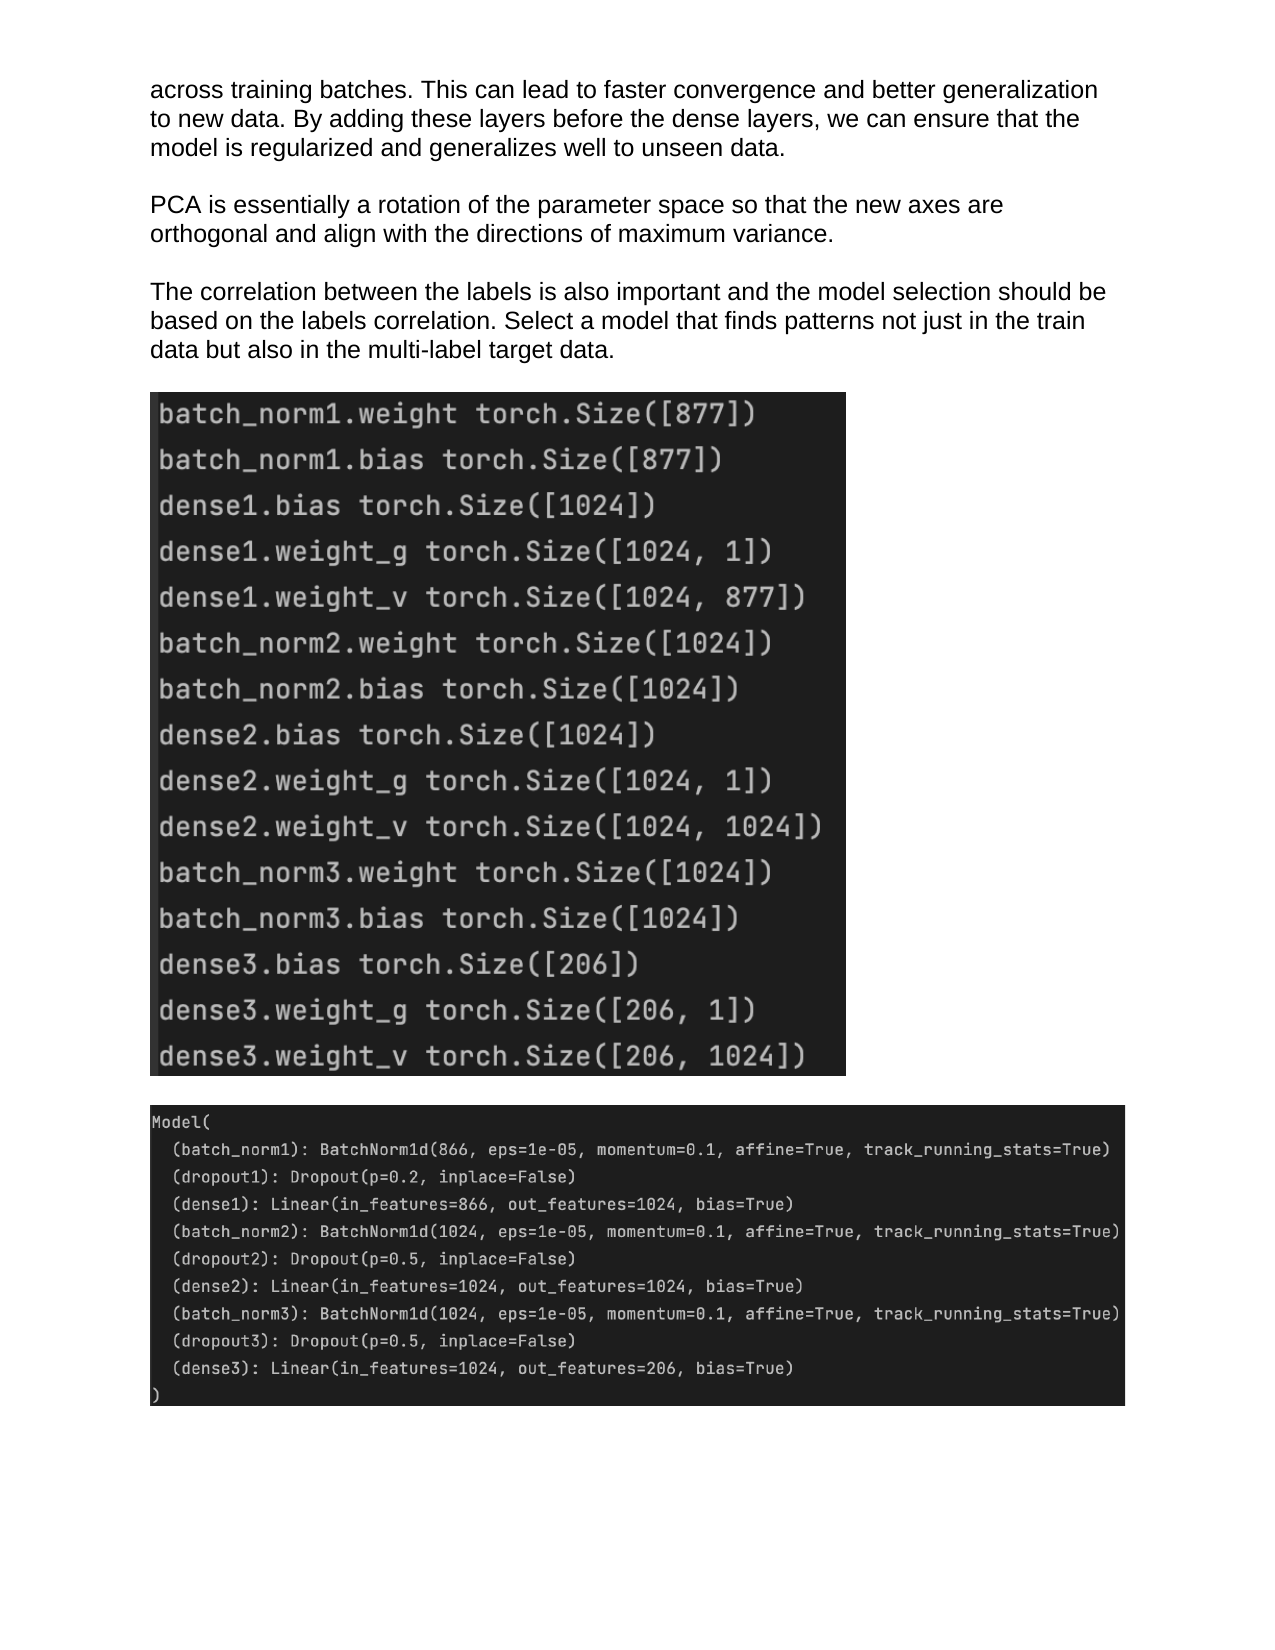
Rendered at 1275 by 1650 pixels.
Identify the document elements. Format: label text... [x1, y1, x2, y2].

picture [150, 1105, 1125, 1406]
picture [150, 392, 846, 1076]
text PCA is essentially a rotation of the parameter space so that the new axes are orthogonal and align with the directions of maximum variance. [150, 190, 1125, 248]
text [150, 75, 1125, 161]
text The correlation between the labels is also important and the model selection should be based on the labels correlation. Select a model that finds patterns not just in the train data but also in the multi-label target data. [150, 277, 1125, 363]
